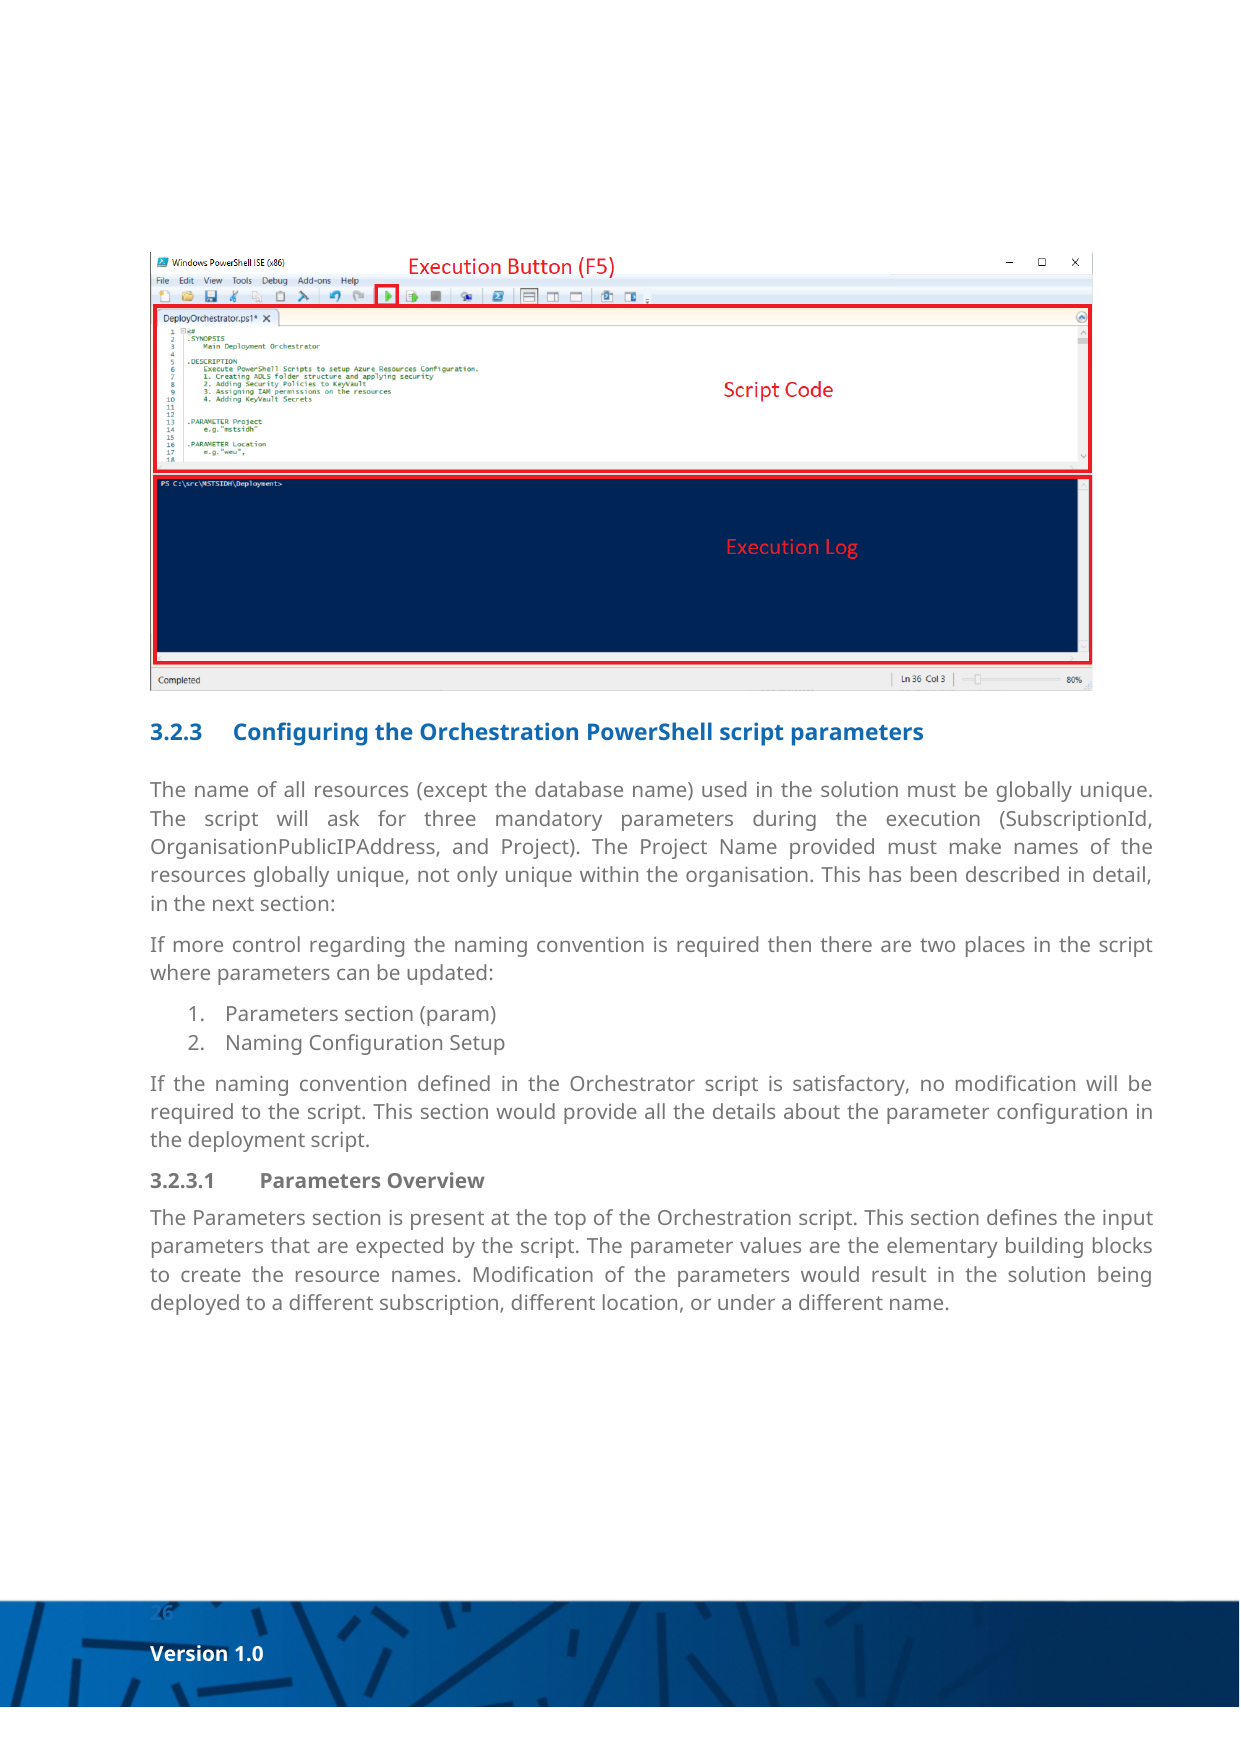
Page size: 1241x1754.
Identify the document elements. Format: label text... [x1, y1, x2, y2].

picture [0, 1598, 1240, 1707]
picture [150, 252, 1093, 691]
subtitle Configuring the Orchestration PowerShell script parameters [150, 716, 1155, 747]
text If more control regarding the naming convention is required then there are two places in the script where parameters can be updated: [150, 930, 1155, 987]
subtitle Parameters Overview [150, 1166, 1155, 1195]
text The name of all resources (except the database name) used in the solution must be globally unique. The script will ask for three mandatory parameters during the execution (SubscriptionId, OrganisationPublicIPAddress, and Project). The Project Name provided must make names of the resources globally unique, not only unique within the organisation. This has been described in detail, in the next section: [150, 775, 1155, 917]
list Naming Configuration Setup [187, 1028, 1155, 1056]
text The Parameters section is present at the top of the Orchestration script. This section defines the input parameters that are expected by the script. The parameter values are the elementary building blocks to create the resource names. Modification of the parameters would result in the solution being deployed to a different subscription, different location, or under a different name. [150, 1203, 1155, 1317]
text If the naming convention defined in the Orchestrator script is satisfactory, no modification will be required to the script. This section would provide all the details about the parameter configuration in the deployment script. [150, 1069, 1155, 1154]
list Parameters section (param) [187, 999, 1155, 1028]
